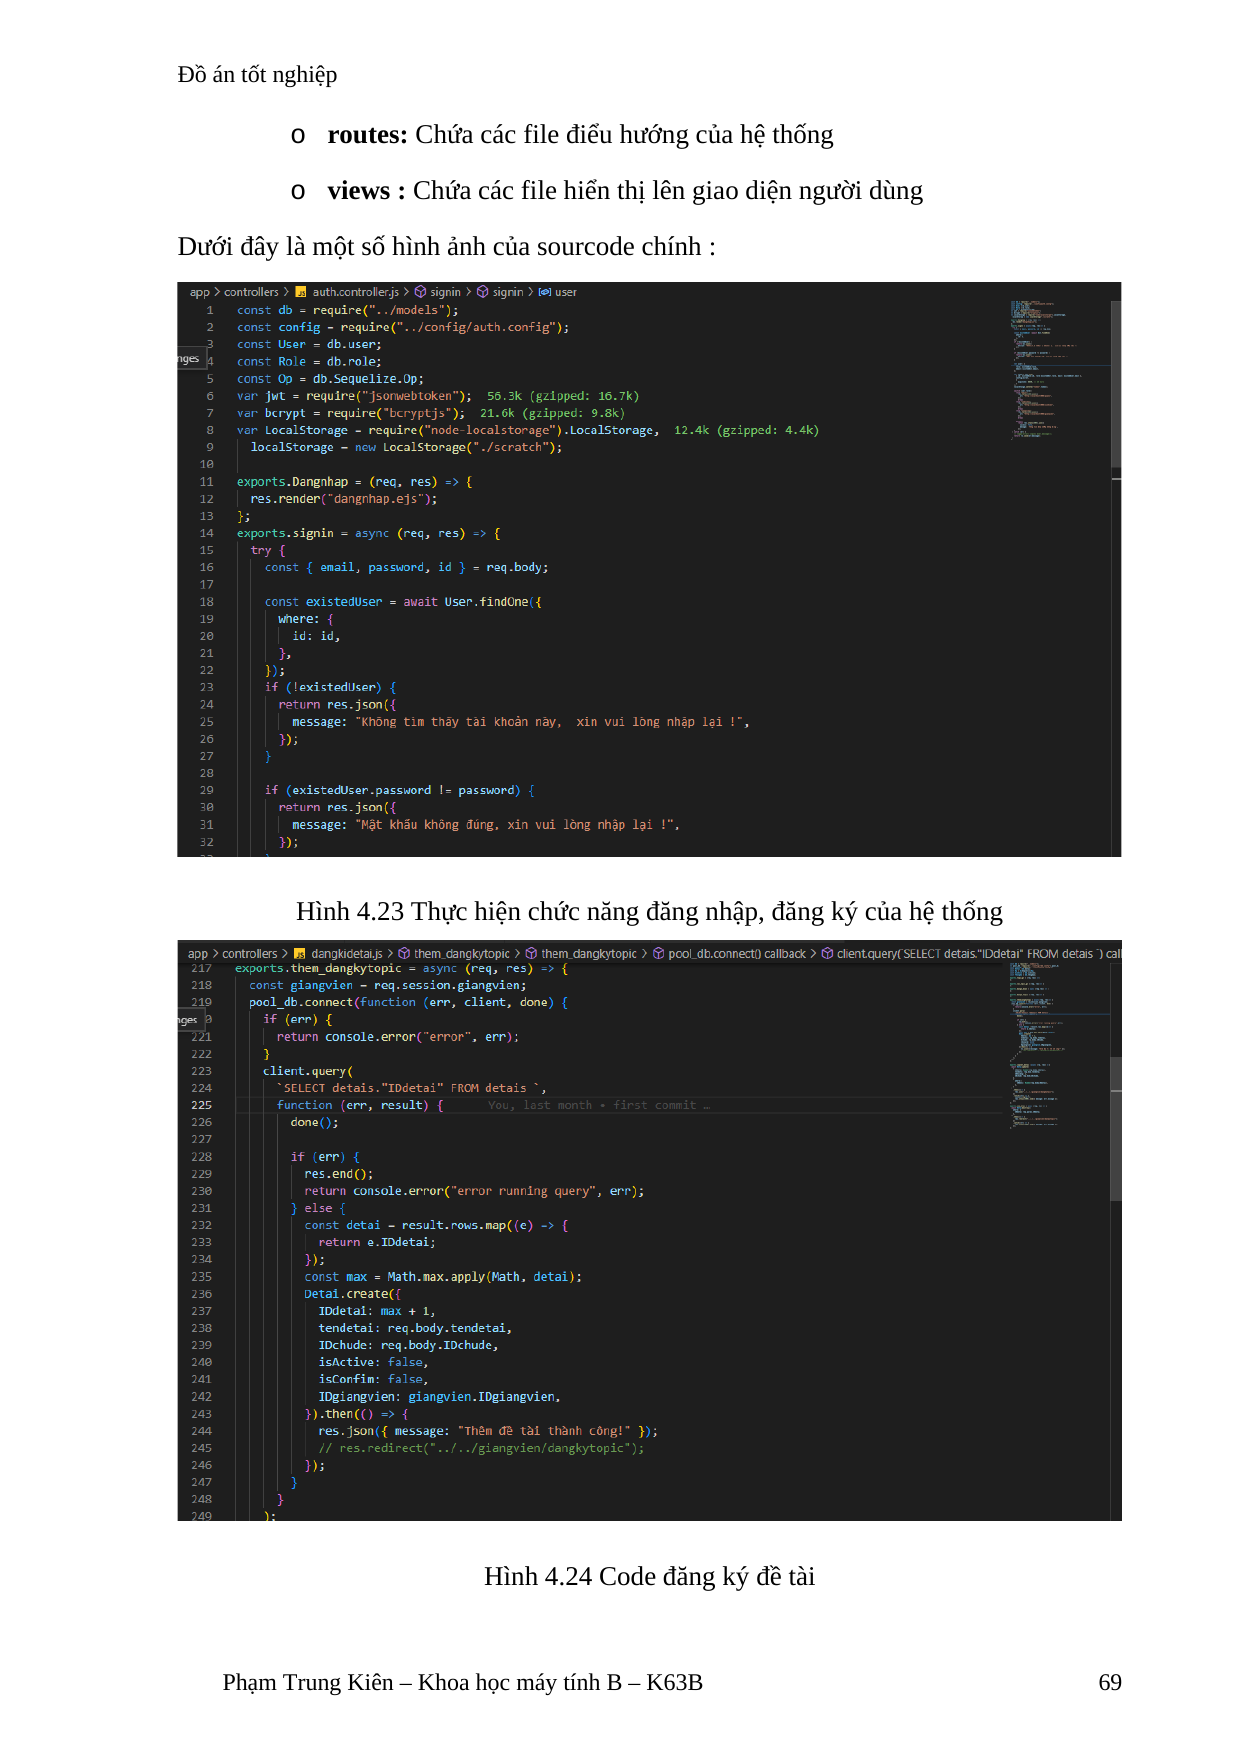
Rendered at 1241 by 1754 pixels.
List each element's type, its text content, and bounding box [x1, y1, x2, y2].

subtitle Hình 4.24 Code đăng ký đề tài [177, 1555, 1122, 1593]
subtitle Hình 4.23 Thực hiện chức năng đăng nhập, đăng ký của hệ thống [177, 891, 1122, 928]
picture [177, 282, 1122, 857]
list views : Chứa các file hiển thị lên giao diện người dùng [290, 174, 1122, 207]
picture [177, 940, 1122, 1521]
text Dưới đây là một số hình ảnh của sourcode chính : [177, 230, 1122, 261]
list routes: Chứa các file điểu hướng của hệ thống [290, 118, 1122, 152]
